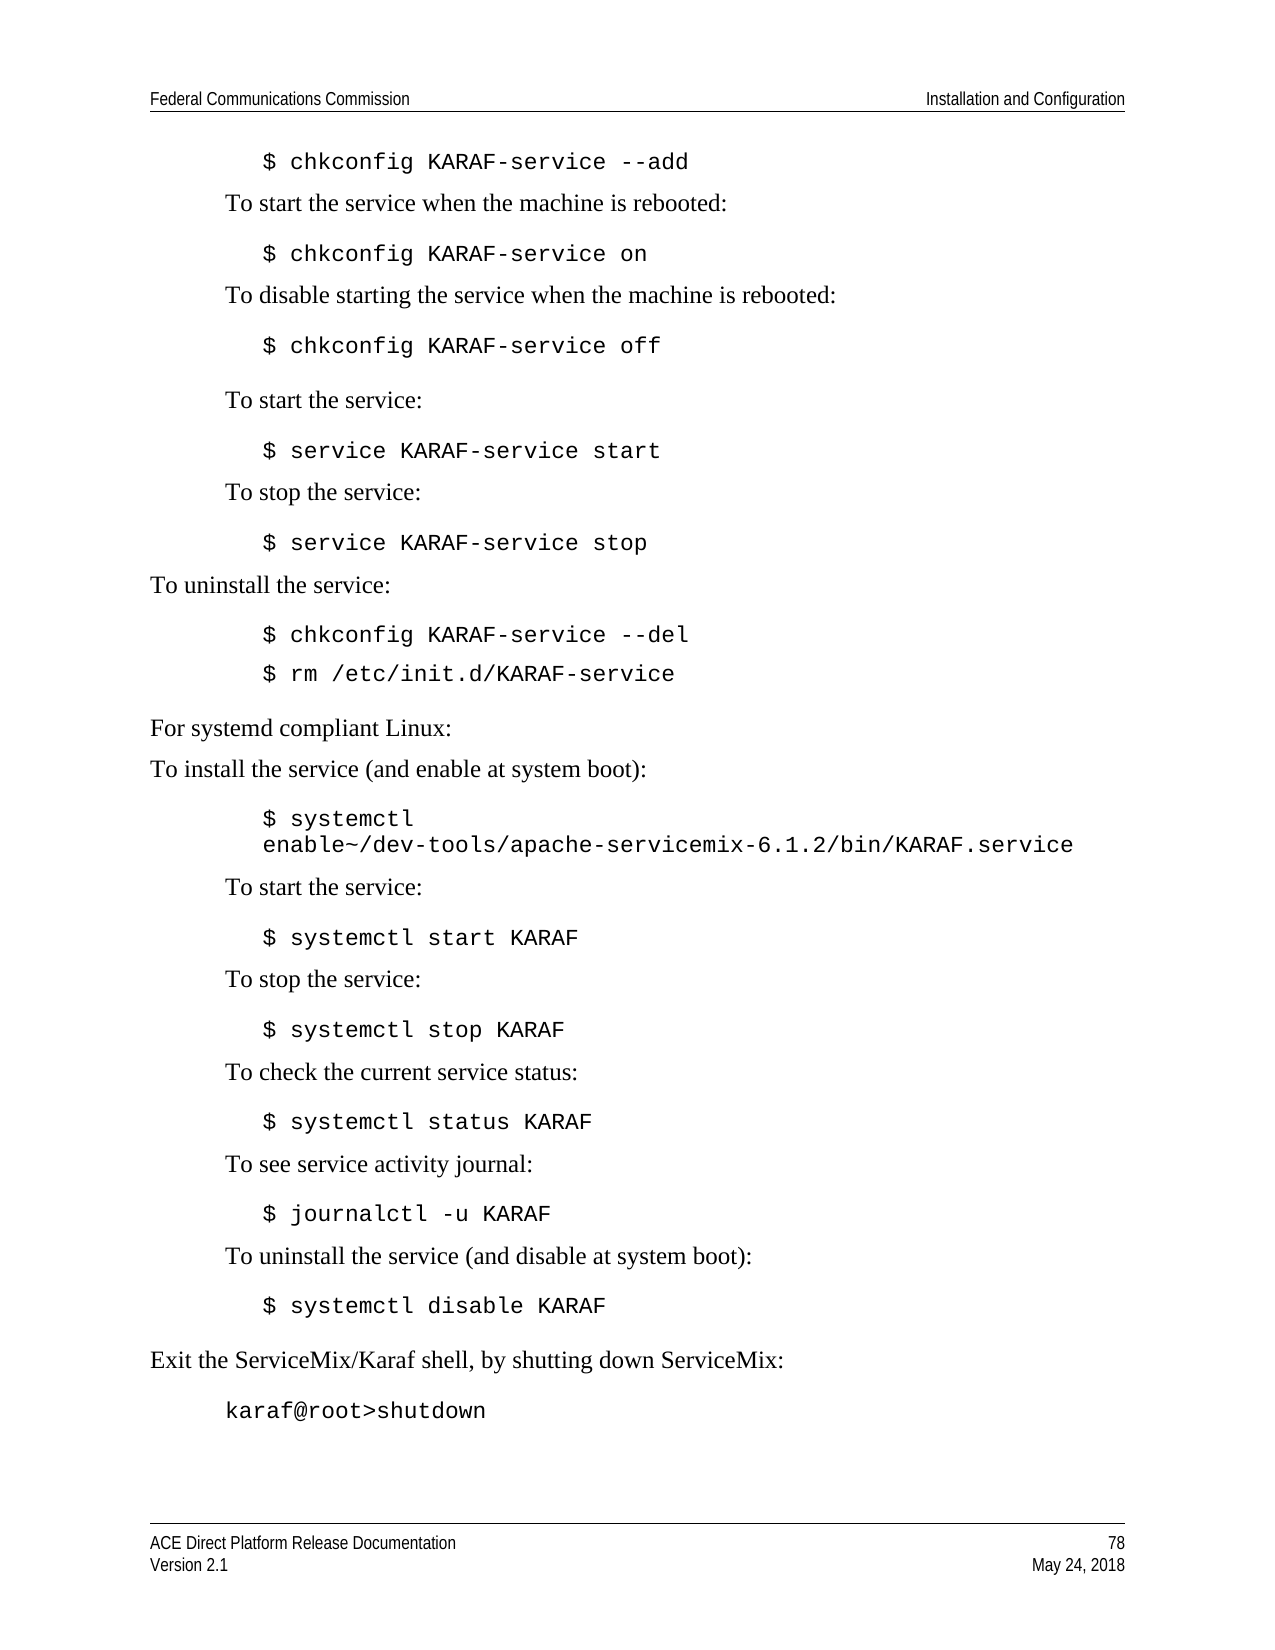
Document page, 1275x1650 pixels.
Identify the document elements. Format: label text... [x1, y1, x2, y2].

text $ chkconfig KARAF-service on [225, 242, 1125, 268]
text To uninstall the service: [150, 570, 1125, 598]
text $ systemctl enable~/dev-tools/apache-servicemix-6.1.2/bin/KARAF.service [225, 808, 1125, 860]
text To stop the service: [225, 964, 1050, 993]
text karaf@root>shutdown [225, 1399, 1125, 1425]
text $ systemctl disable KARAF [225, 1295, 1125, 1321]
text $ journalctl -u KARAF [225, 1202, 1125, 1228]
text Exit the ServiceMix/Karaf shell, by shutting down ServiceMix: [150, 1346, 1125, 1374]
text To uninstall the service (and disable at system boot): [225, 1241, 1050, 1270]
text $ chkconfig KARAF-service --del [225, 623, 1125, 649]
text $ chkconfig KARAF-service --add [225, 150, 1125, 176]
text For systemd compliant Linux: [150, 713, 1125, 742]
text To stop the service: [150, 477, 1125, 506]
text To install the service (and enable at system boot): [150, 754, 1125, 783]
text $ chkconfig KARAF-service off [225, 334, 1125, 360]
text $ systemctl stop KARAF [225, 1018, 1125, 1044]
text To start the service: [150, 385, 1125, 414]
text $ rm /etc/init.d/KARAF-service [225, 662, 1125, 688]
text To see service activity journal: [225, 1149, 1050, 1177]
text $ systemctl status KARAF [225, 1110, 1125, 1136]
text To disable starting the service when the machine is rebooted: [150, 281, 1125, 309]
text $ service KARAF-service start [225, 439, 1125, 465]
text $ systemctl start KARAF [225, 926, 1125, 952]
text $ service KARAF-service stop [225, 531, 1125, 557]
text To start the service when the machine is rebooted: [150, 188, 1125, 217]
text To start the service: [225, 872, 1050, 901]
text To check the current service status: [225, 1057, 1050, 1085]
